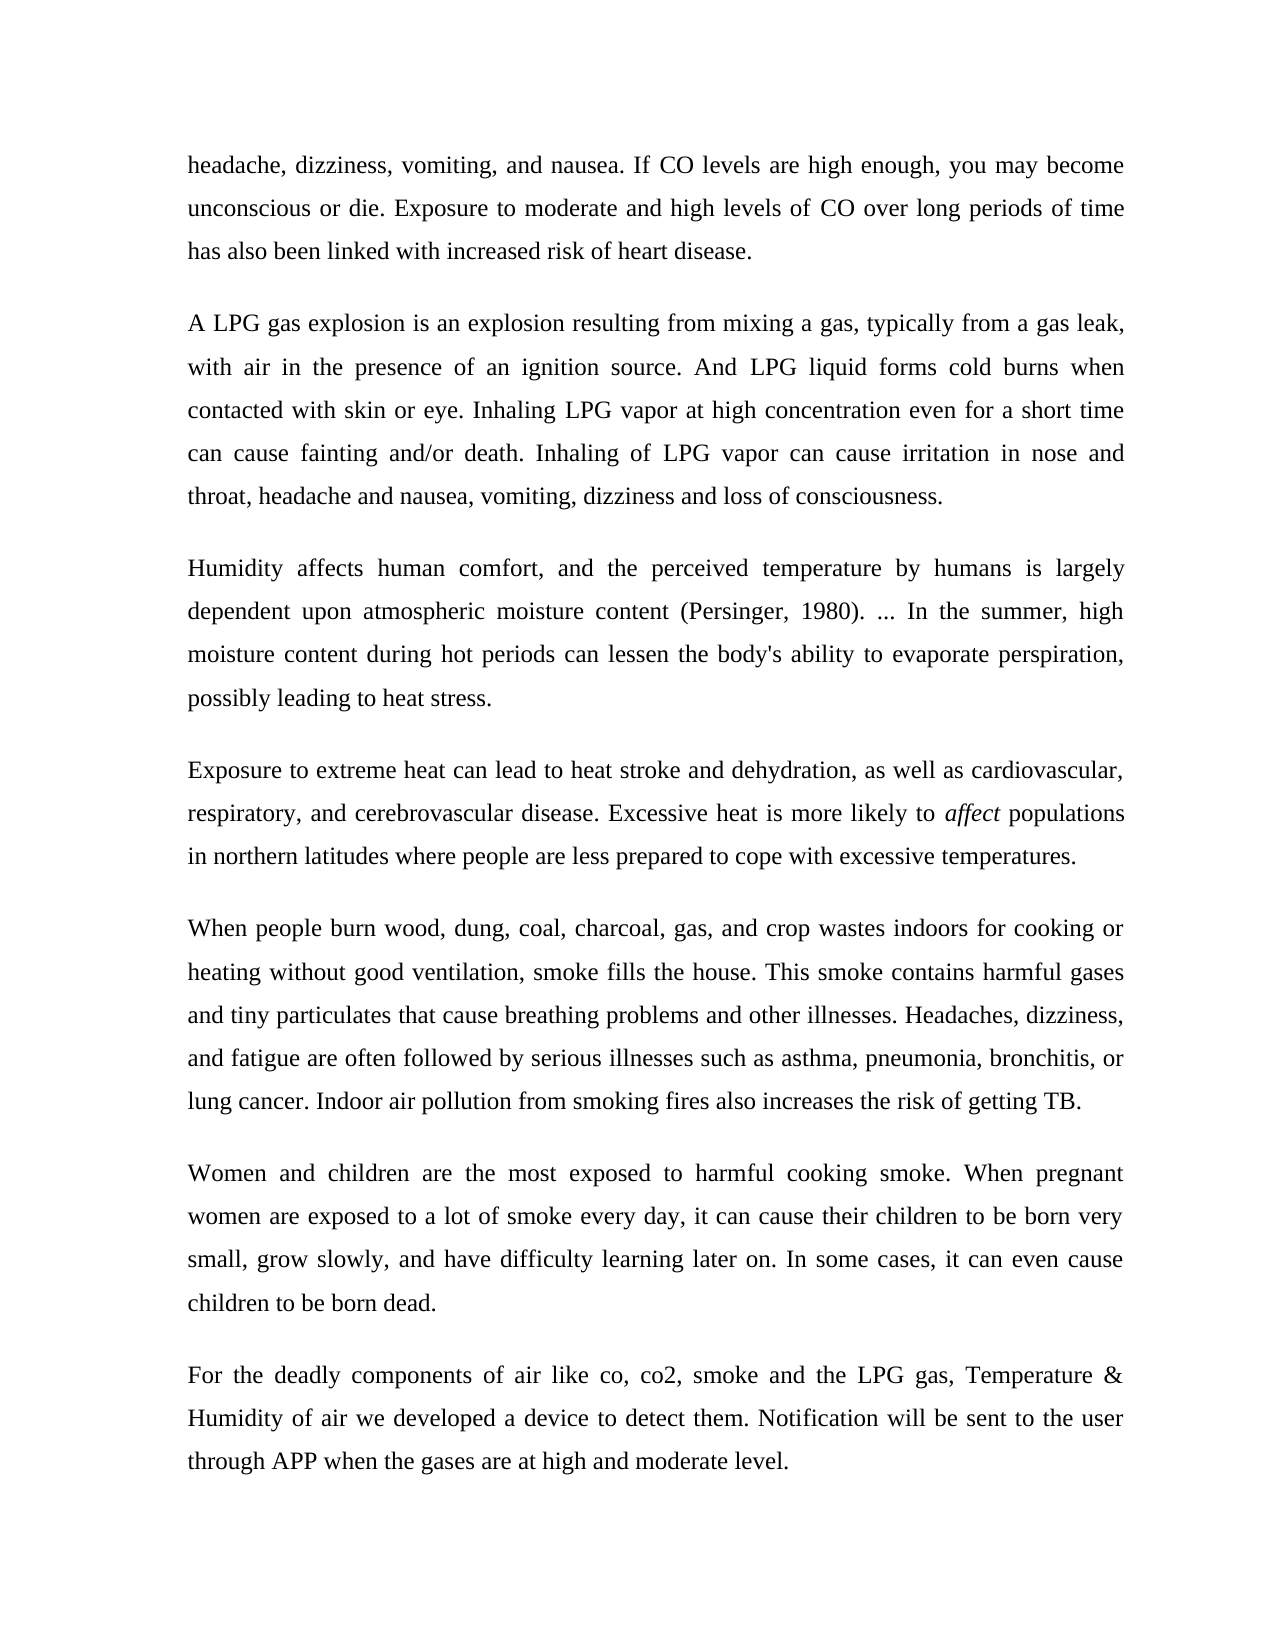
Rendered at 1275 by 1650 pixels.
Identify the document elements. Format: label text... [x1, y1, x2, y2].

text When people burn wood, dung, coal, charcoal, gas, and crop wastes indoors for cooking or heating without good ventilation, smoke fills the house. This smoke contains harmful gases and tiny particulates that cause breathing problems and other illnesses. Headaches, dizziness, and fatigue are often followed by serious illnesses such as asthma, pneumonia, bronchitis, or lung cancer. Indoor air pollution from smoking fires also increases the risk of getting TB. [187, 913, 1125, 1115]
text A LPG gas explosion is an explosion resulting from mixing a gas, typically from a gas leak, with air in the presence of an ignition source. And LPG liquid forms cold burns when contacted with skin or eye. Inhaling LPG vapor at high concentration even for a short time can cause fainting and/or death. Inhaling of LPG vapor can cause irritation in nose and throat, headache and nausea, vomiting, dizziness and loss of consciousness. [187, 308, 1125, 510]
text Humidity affects human comfort, and the perceived temperature by humans is largely dependent upon atmospheric moisture content (Persinger, 1980). ... In the summer, high moisture content during hot periods can lessen the body's ability to evaporate perspiration, possibly leading to heat stress. [187, 553, 1125, 711]
text For the deadly components of air like co, co2, smoke and the LPG gas, Temperature & Humidity of air we developed a device to detect them. Notification will be sent to the user through APP when the gases are at high and moderate level. [187, 1360, 1125, 1475]
text Exposure to extreme heat can lead to heat stroke and dehydration, as well as cardiovascular, respiratory, and cerebrovascular disease. Excessive heat is more likely to affect populations in northern latitudes where people are less prepared to cope with excessive temperatures. [187, 755, 1125, 870]
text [187, 150, 1125, 265]
text Women and children are the most exposed to harmful cooking smoke. When pregnant women are exposed to a lot of smoke every day, it can cause their children to be born very small, grow slowly, and have difficulty learning later on. In some cases, it can even cause children to be born dead. [187, 1158, 1125, 1316]
